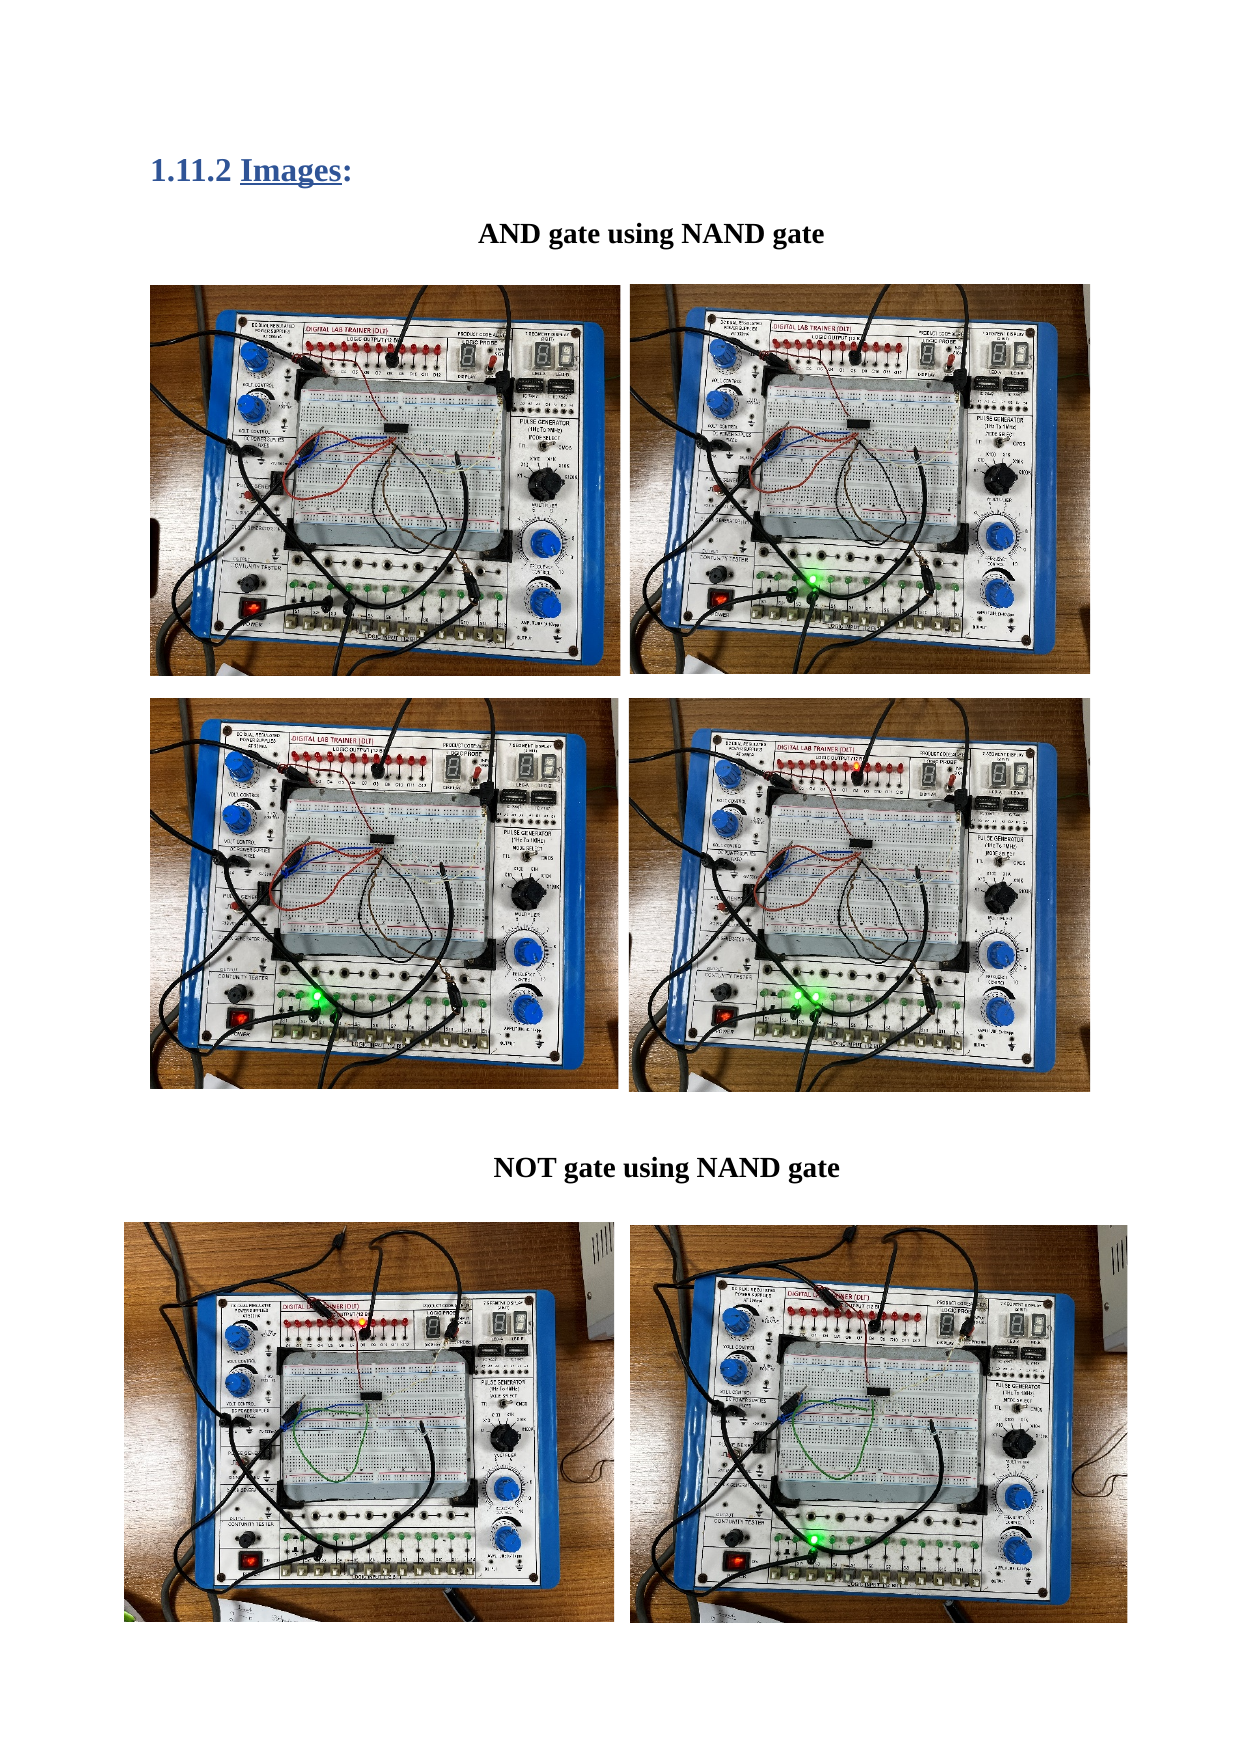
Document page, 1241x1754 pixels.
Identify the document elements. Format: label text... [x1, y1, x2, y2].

picture [150, 285, 621, 676]
text 1.11.2 Images: [150, 150, 1090, 188]
picture [629, 284, 1091, 674]
picture [150, 698, 619, 1089]
picture [124, 1222, 615, 1622]
picture [630, 1225, 1128, 1623]
picture [628, 698, 1091, 1092]
